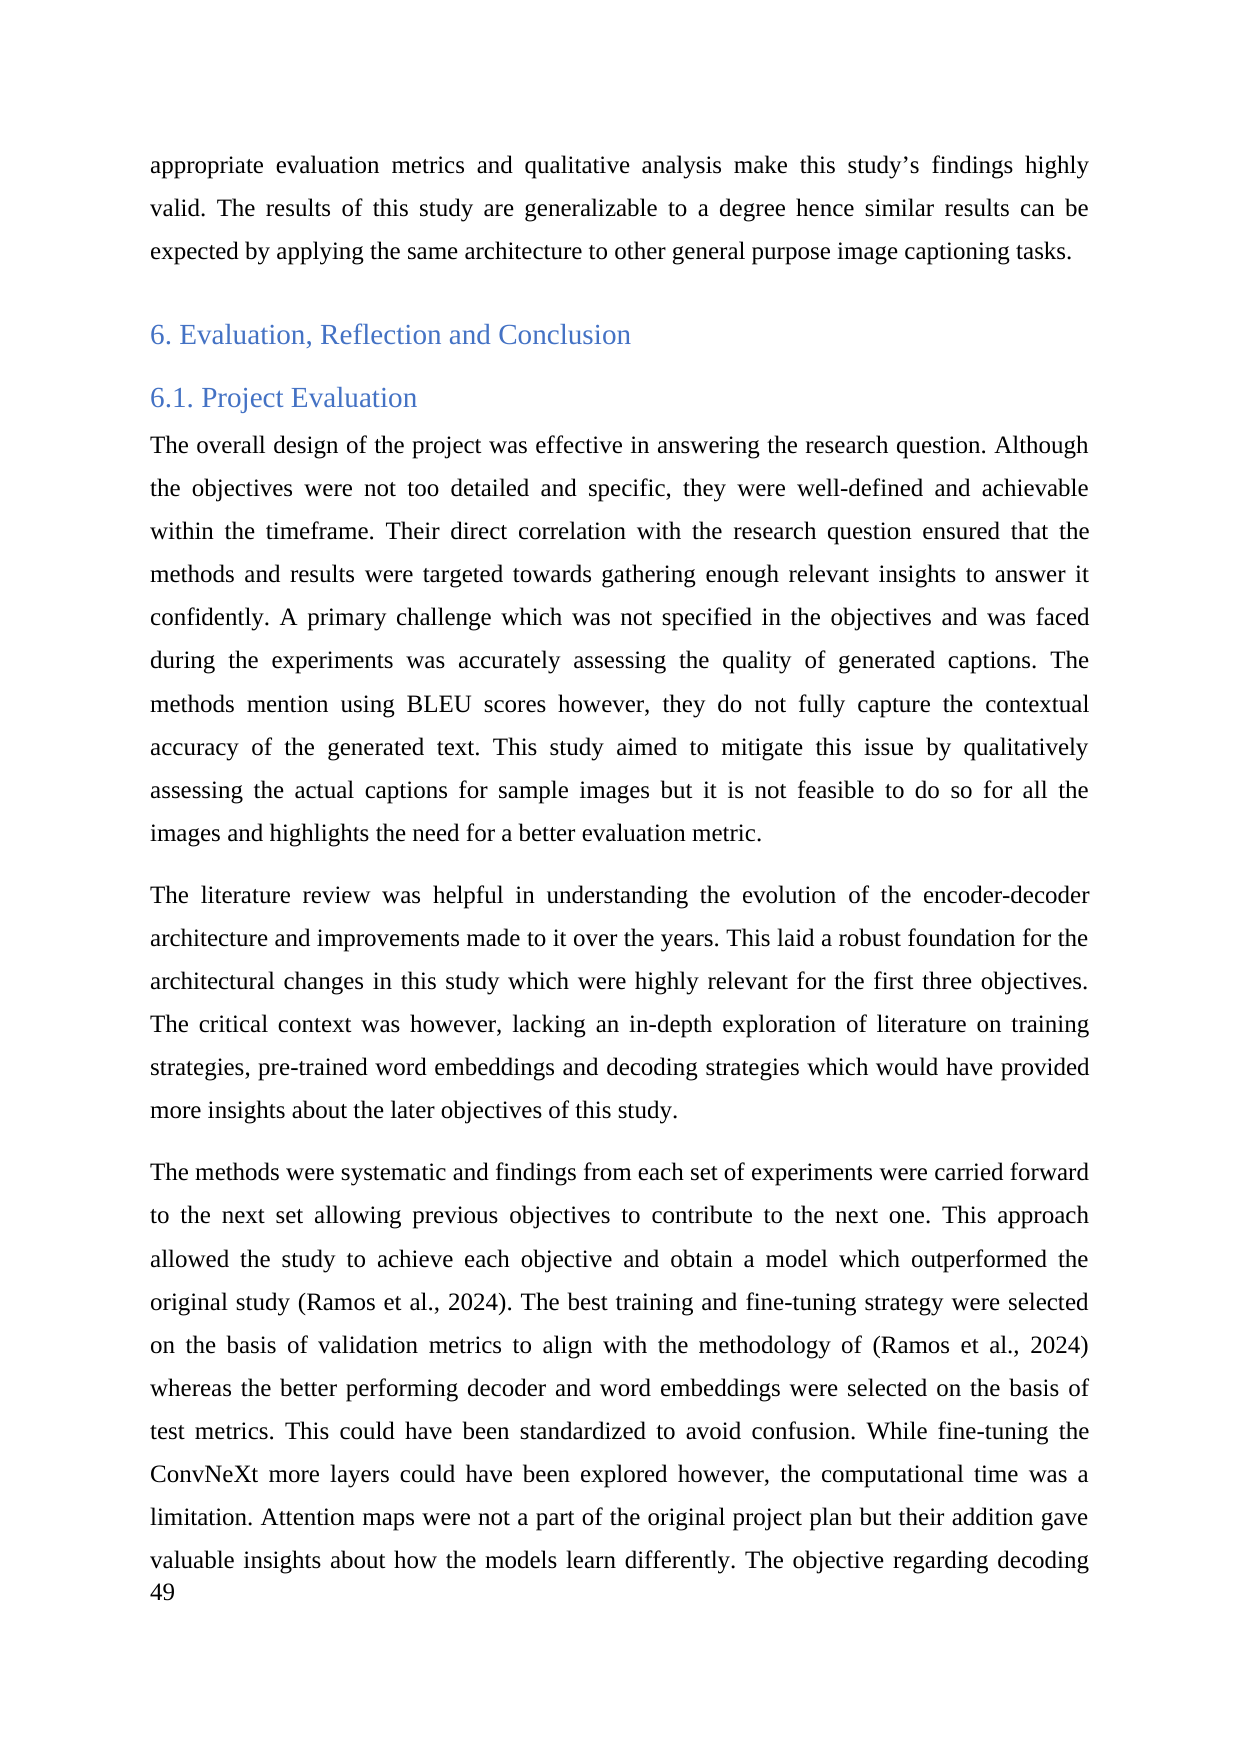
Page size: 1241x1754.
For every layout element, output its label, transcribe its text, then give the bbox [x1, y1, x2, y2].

text The literature review was helpful in understanding the evolution of the encoder-decoder architecture and improvements made to it over the years. This laid a robust foundation for the architectural changes in this study which were highly relevant for the first three objectives. The critical context was however, lacking an in-depth exploration of literature on training strategies, pre-trained word embeddings and decoding strategies which would have provided more insights about the later objectives of this study. [150, 880, 1090, 1124]
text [150, 1157, 1090, 1574]
subtitle 6. Evaluation, Reflection and Conclusion [150, 317, 1090, 350]
text The overall design of the project was effective in answering the research question. Although the objectives were not too detailed and specific, they were well-defined and achievable within the timeframe. Their direct correlation with the research question ensured that the methods and results were targeted towards gathering enough relevant insights to answer it confidently. A primary challenge which was not specified in the objectives and was faced during the experiments was accurately assessing the quality of generated captions. The methods mention using BLEU scores however, they do not fully capture the contextual accuracy of the generated text. This study aimed to mitigate this issue by qualitatively assessing the actual captions for sample images but it is not feasible to do so for all the images and highlights the need for a better evaluation metric. [150, 430, 1090, 847]
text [150, 150, 1090, 265]
subtitle 6.1. Project Evaluation [150, 380, 1090, 413]
